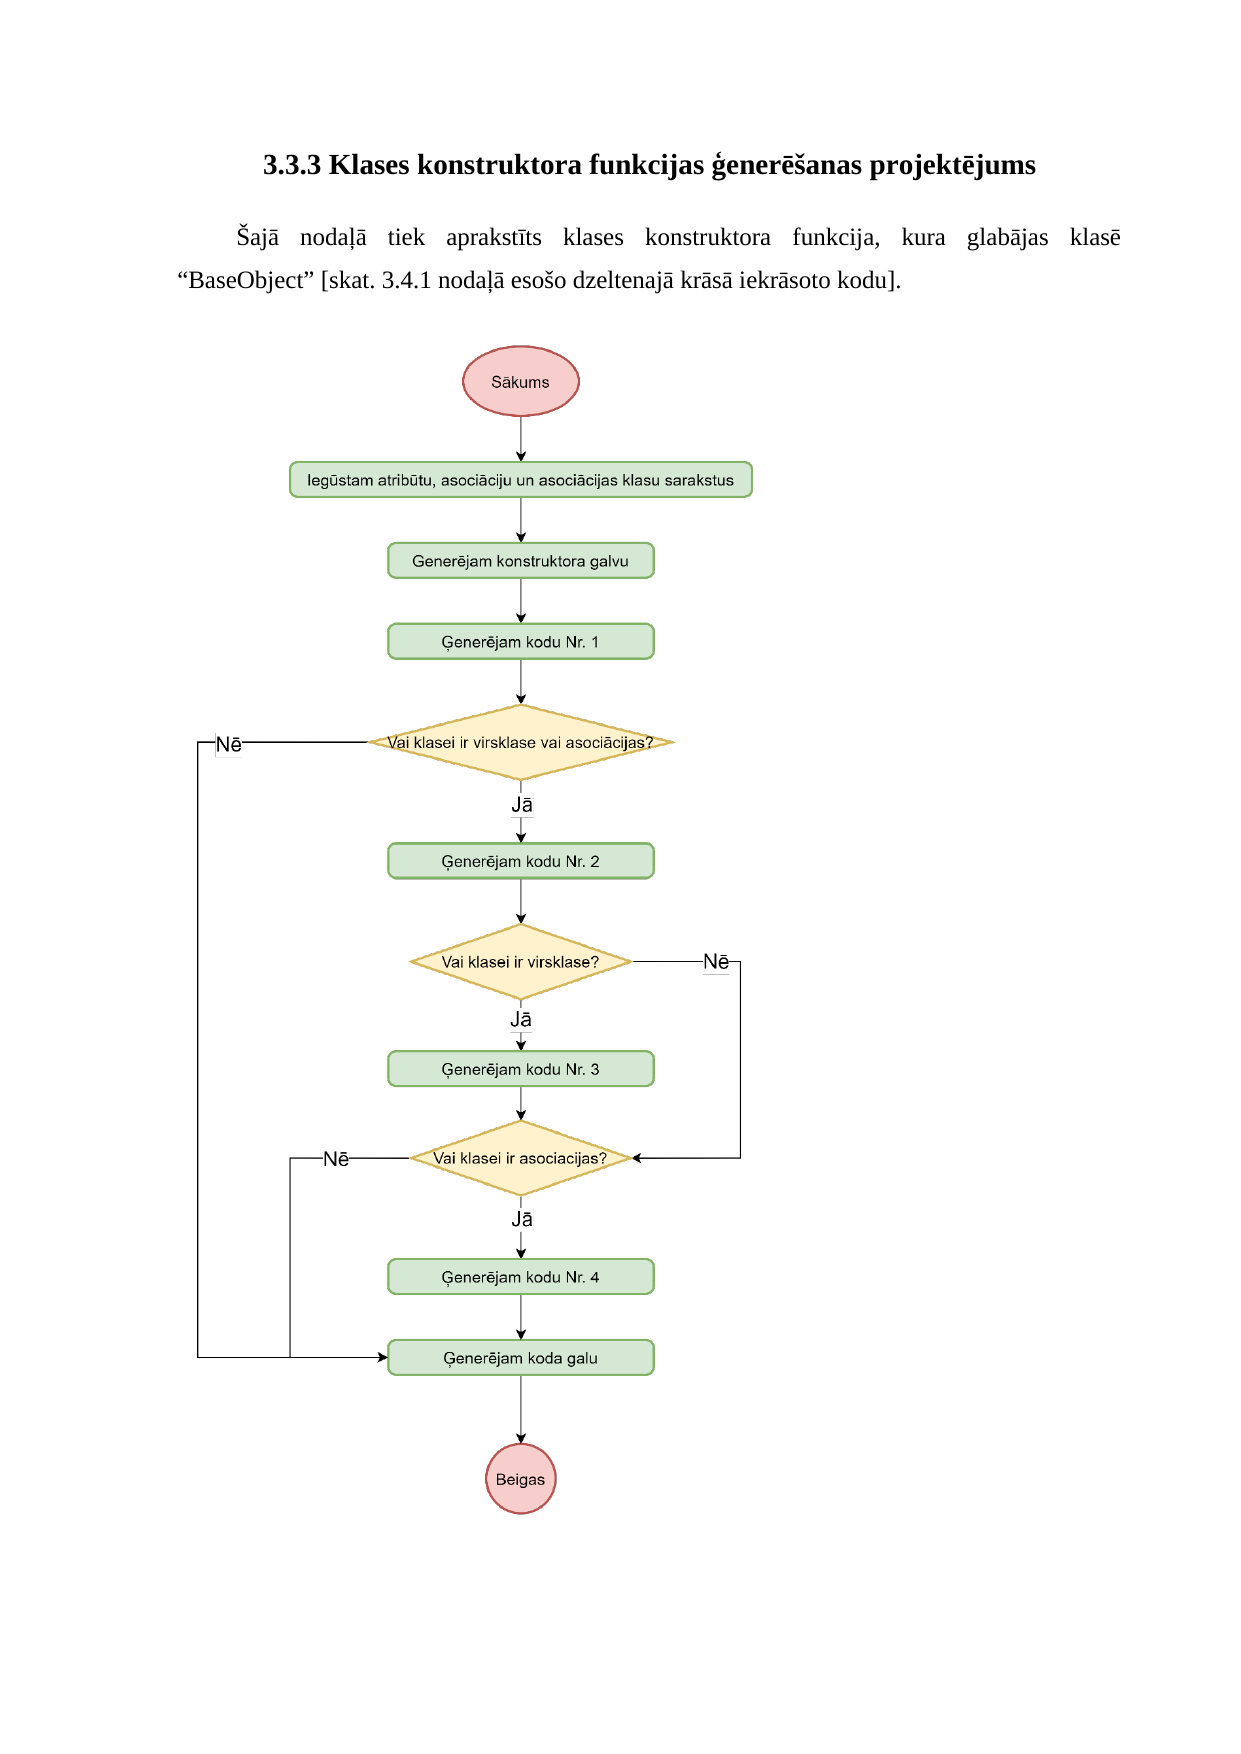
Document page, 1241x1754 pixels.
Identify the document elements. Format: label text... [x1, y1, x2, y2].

picture [177, 333, 765, 1525]
text Šajā nodaļā tiek aprakstīts klases konstruktora funkcija, kura glabājas klasē “BaseObject” [skat. 3.4.1 nodaļā esošo dzeltenajā krāsā iekrāsoto kodu]. [177, 222, 1122, 294]
subtitle 3.3.3 Klases konstruktora funkcijas ģenerēšanas projektējums [177, 147, 1122, 181]
